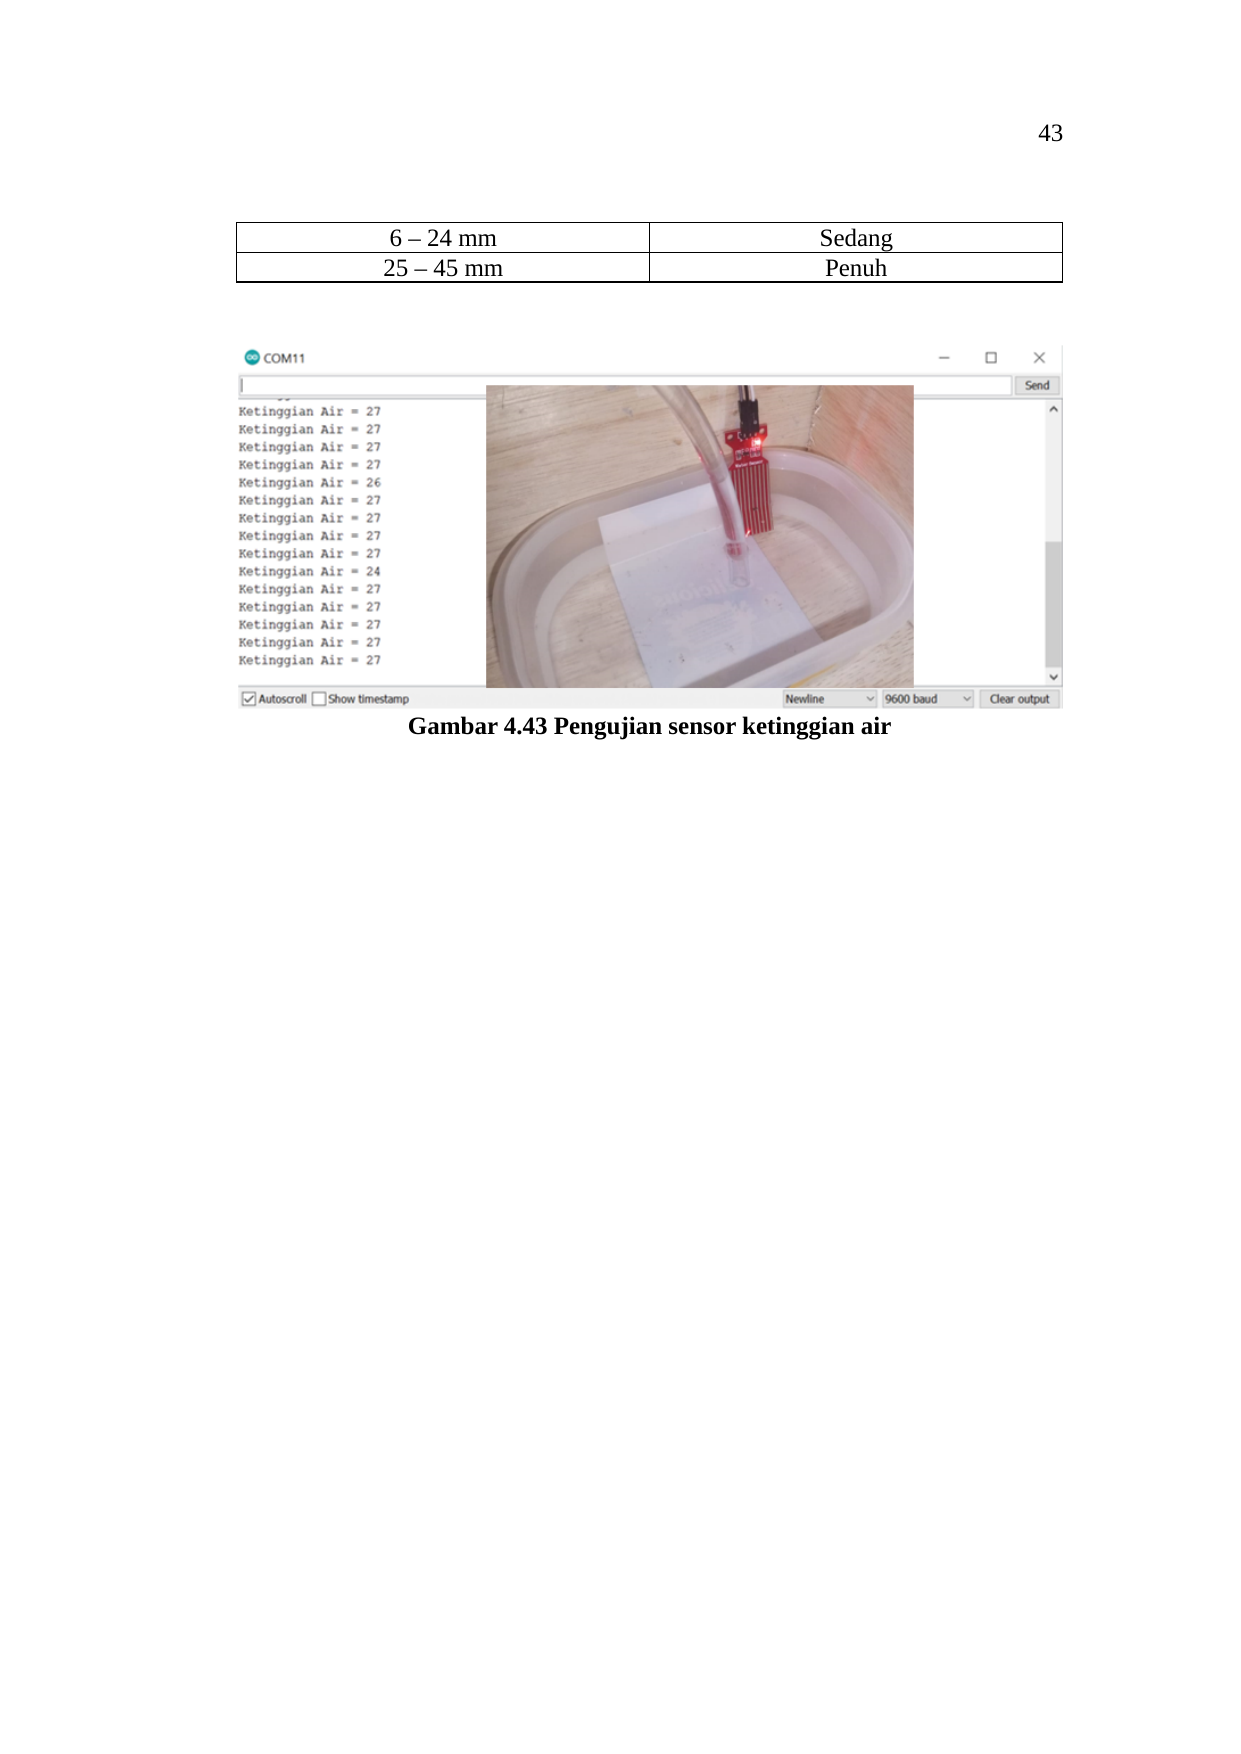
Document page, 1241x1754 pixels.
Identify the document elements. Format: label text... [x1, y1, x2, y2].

table_cell 6 – 24 mm [237, 223, 649, 252]
table_cell Penuh [650, 253, 1062, 281]
picture [236, 342, 1063, 712]
table_cell 25 – 45 mm [237, 253, 649, 281]
table_cell Sedang [650, 223, 1062, 252]
